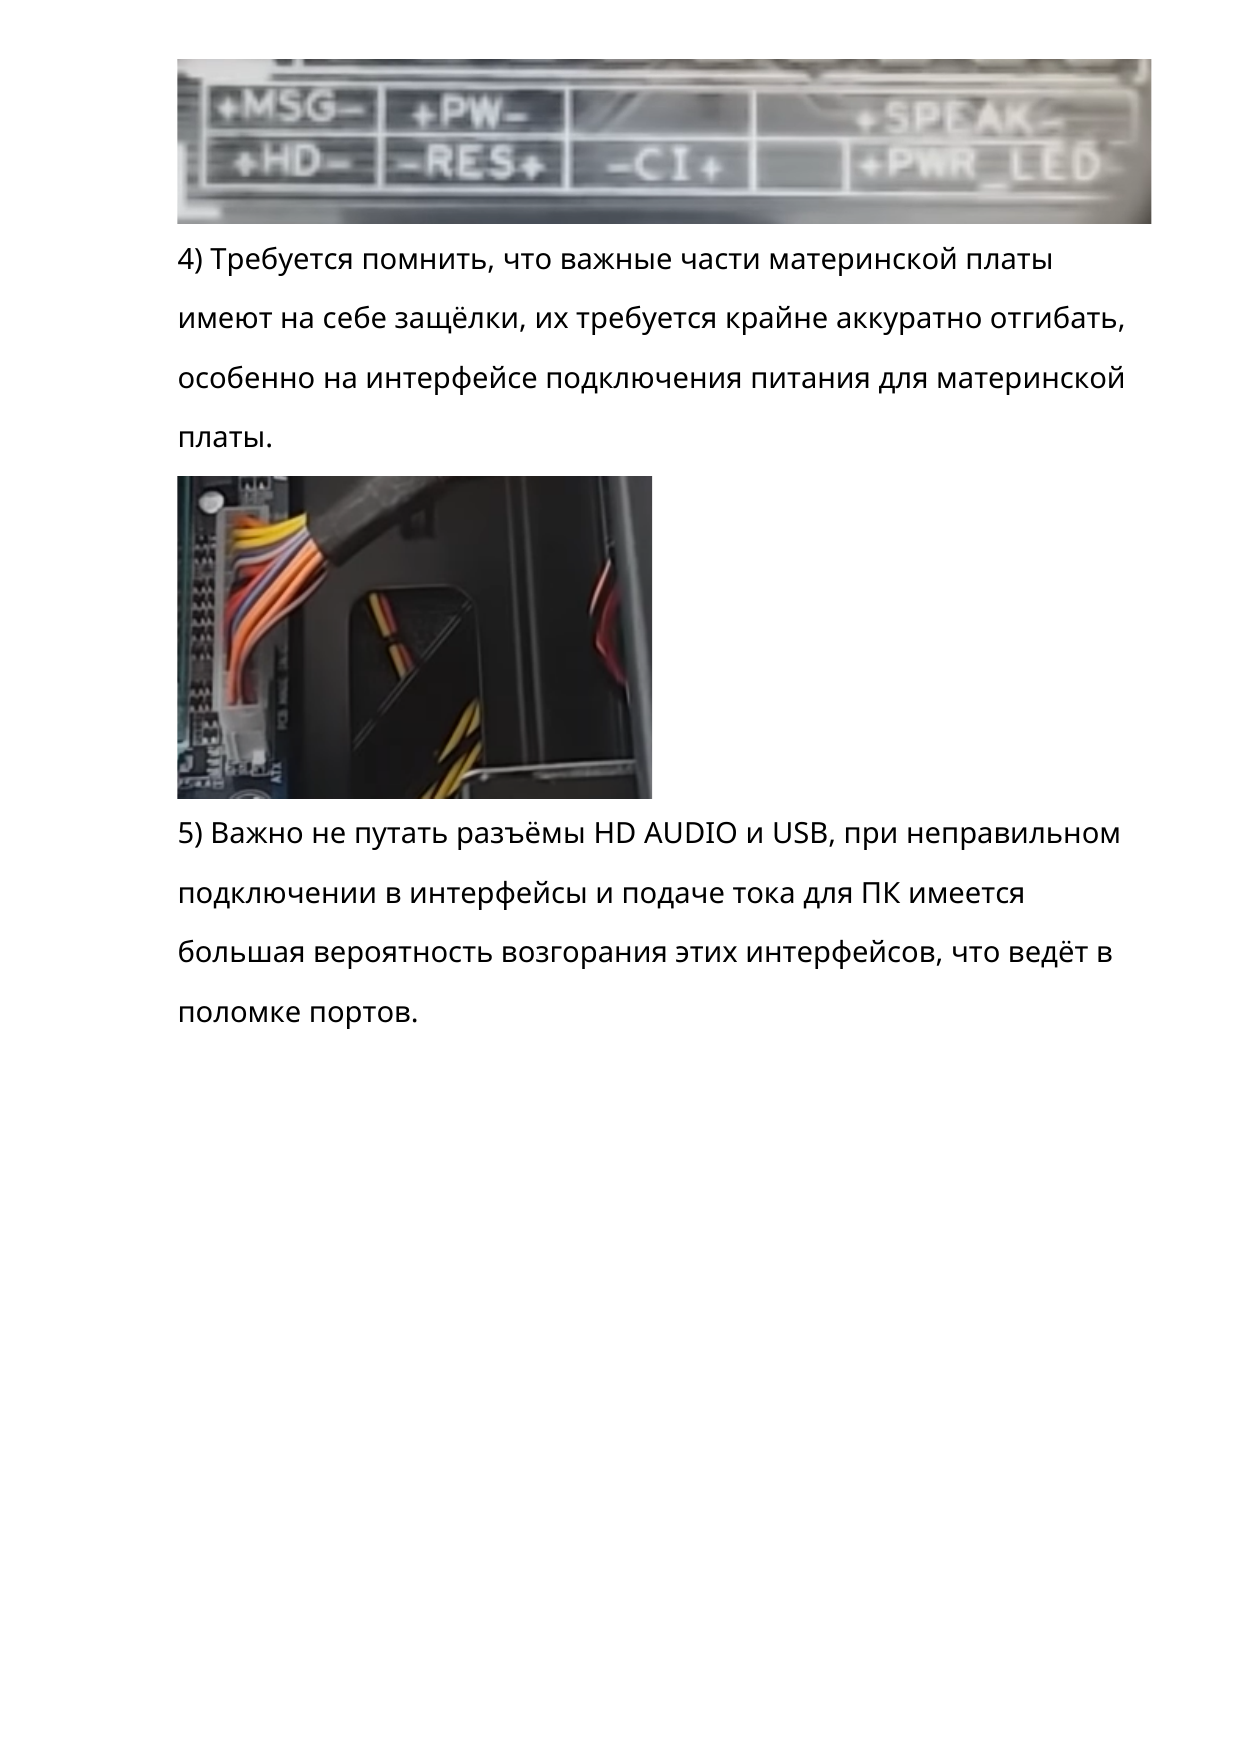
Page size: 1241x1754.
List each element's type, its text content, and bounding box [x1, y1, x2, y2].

text 4) Требуется помнить, что важные части материнской платы имеют на себе защёлки, их требуется крайне аккуратно отгибать, особенно на интерфейсе подключения питания для материнской платы. [177, 238, 1152, 456]
text 5) Важно не путать разъёмы HD AUDIO и USB, при неправильном подключении в интерфейсы и подаче тока для ПК имеется большая вероятность возгорания этих интерфейсов, что ведёт в поломке портов. [177, 812, 1152, 1031]
picture [177, 476, 653, 799]
picture [177, 59, 1152, 224]
